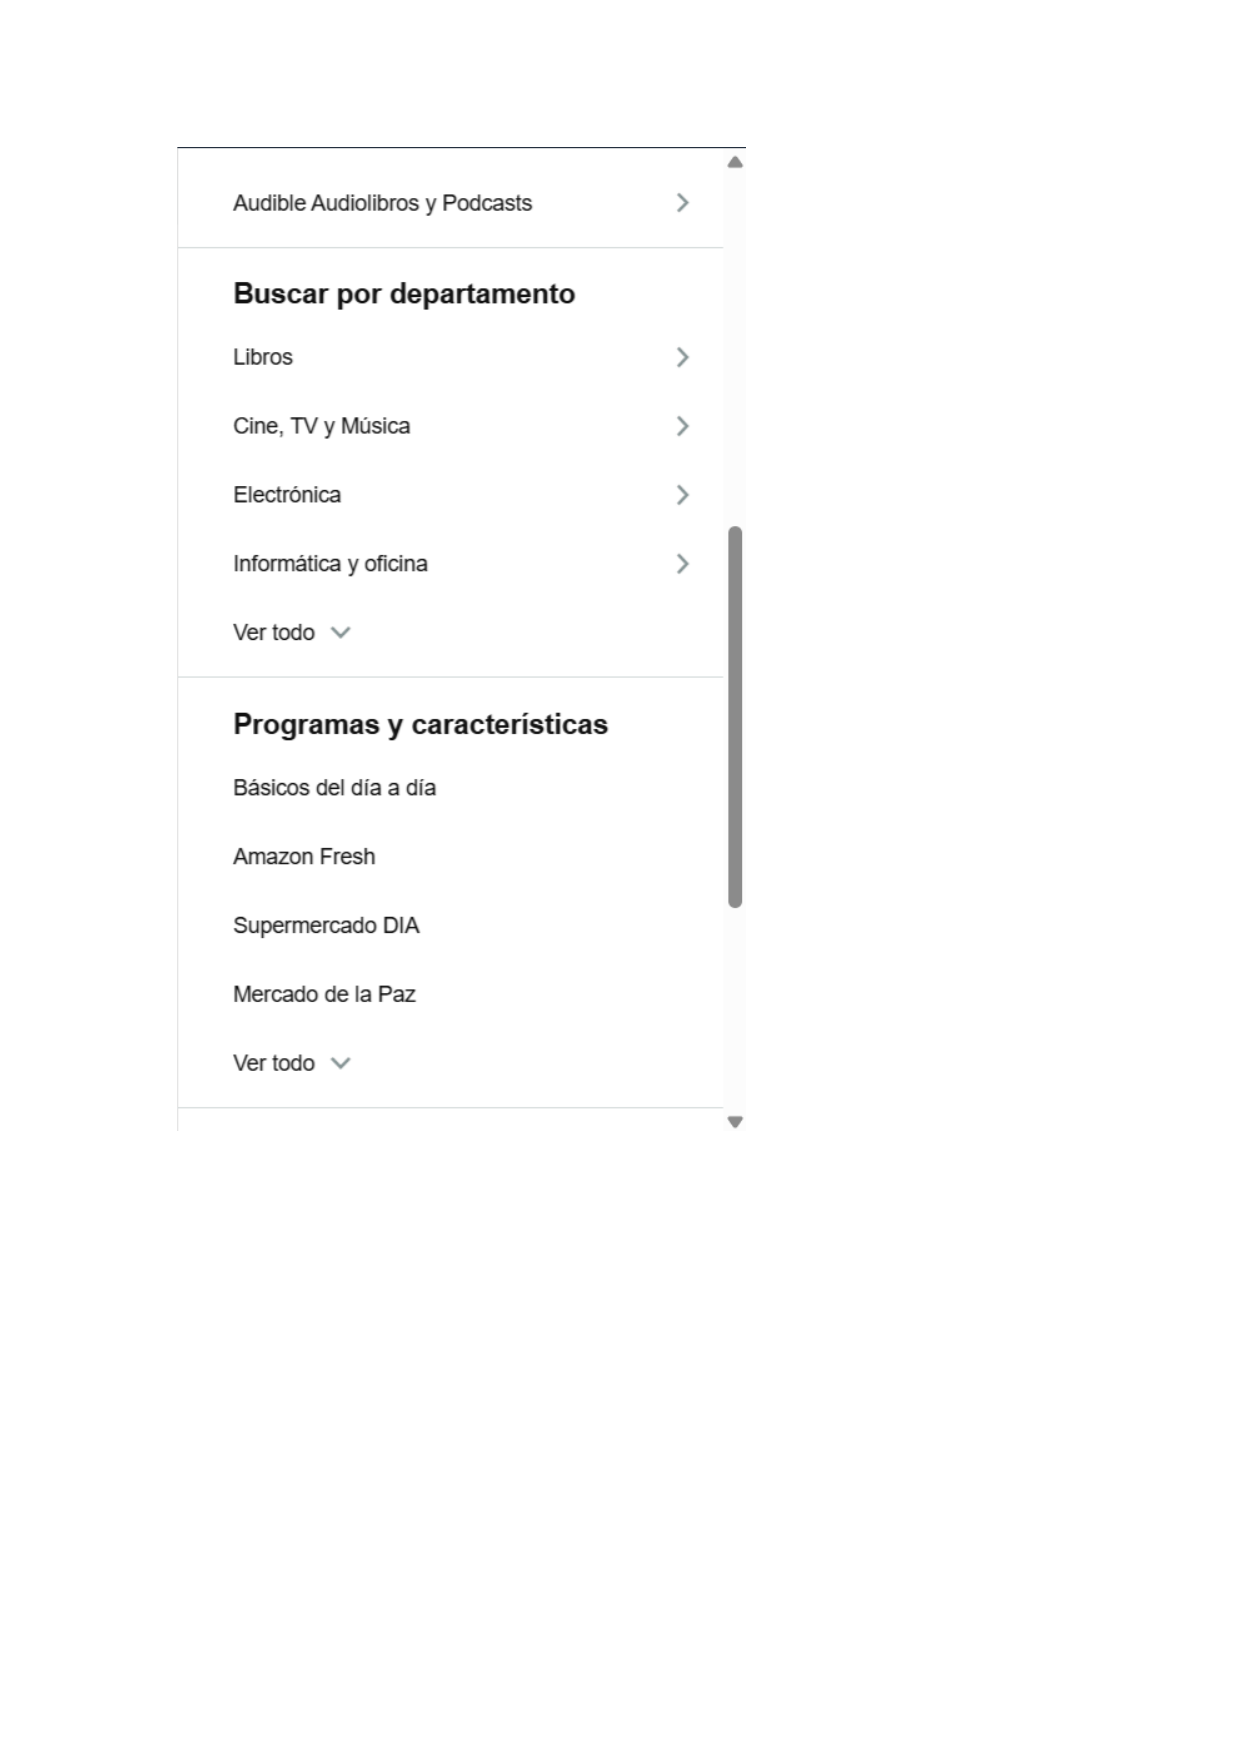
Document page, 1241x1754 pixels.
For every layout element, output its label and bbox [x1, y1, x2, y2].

picture [177, 147, 746, 1131]
